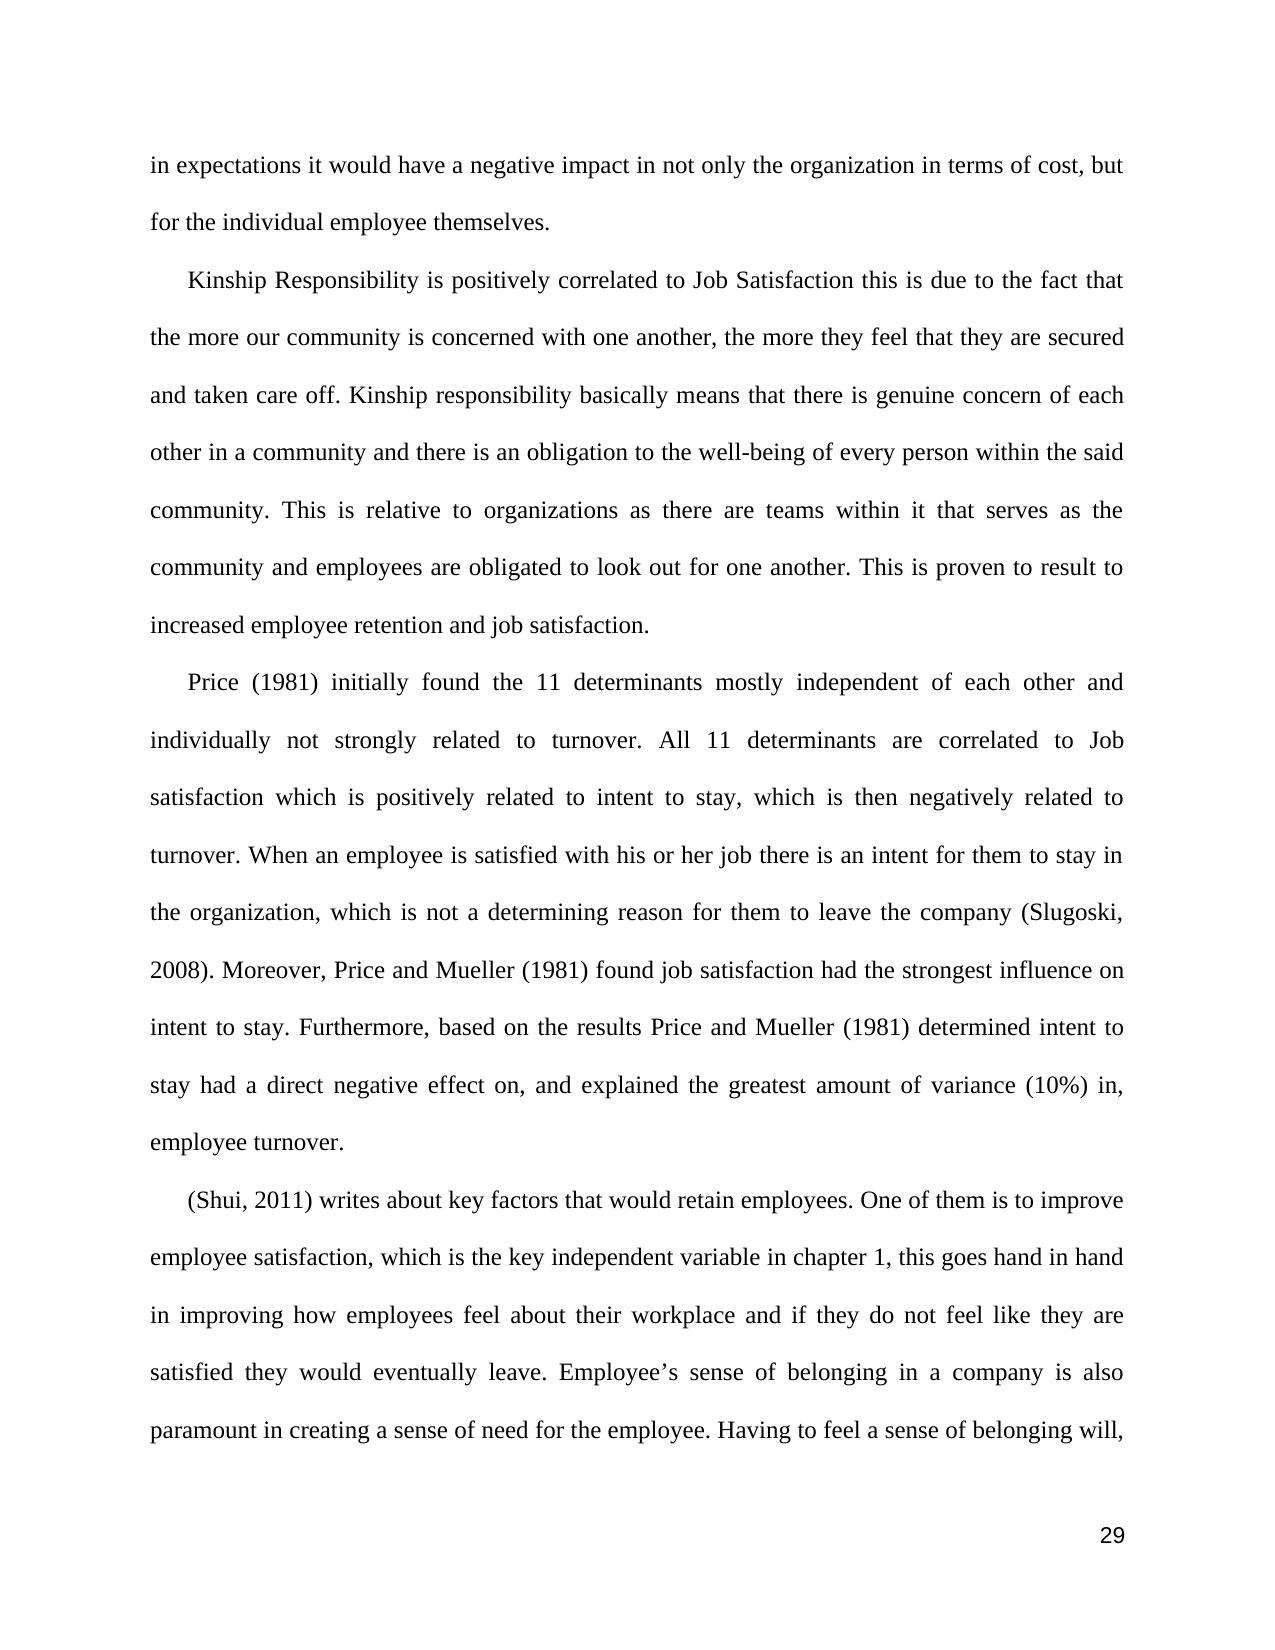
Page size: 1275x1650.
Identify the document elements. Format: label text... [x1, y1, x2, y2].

text Kinship Responsibility is positively correlated to Job Satisfaction this is due to the fact that the more our community is concerned with one another, the more they feel that they are secured and taken care off. Kinship responsibility basically means that there is genuine concern of each other in a community and there is an obligation to the well-being of every person within the said community. This is relative to organizations as there are teams within it that serves as the community and employees are obligated to look out for one another. This is proven to result to increased employee retention and job satisfaction. [150, 265, 1125, 639]
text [150, 1185, 1125, 1444]
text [150, 150, 1125, 236]
text Price (1981) initially found the 11 determinants mostly independent of each other and individually not strongly related to turnover. All 11 determinants are correlated to Job satisfaction which is positively related to intent to stay, which is then negatively related to turnover. When an employee is satisfied with his or her job there is an intent for them to stay in the organization, which is not a determining reason for them to leave the company (Slugoski, 2008). Moreover, Price and Mueller (1981) found job satisfaction had the strongest influence on intent to stay. Furthermore, based on the results Price and Mueller (1981) determined intent to stay had a direct negative effect on, and explained the greatest amount of variance (10%) in, employee turnover. [150, 667, 1125, 1156]
